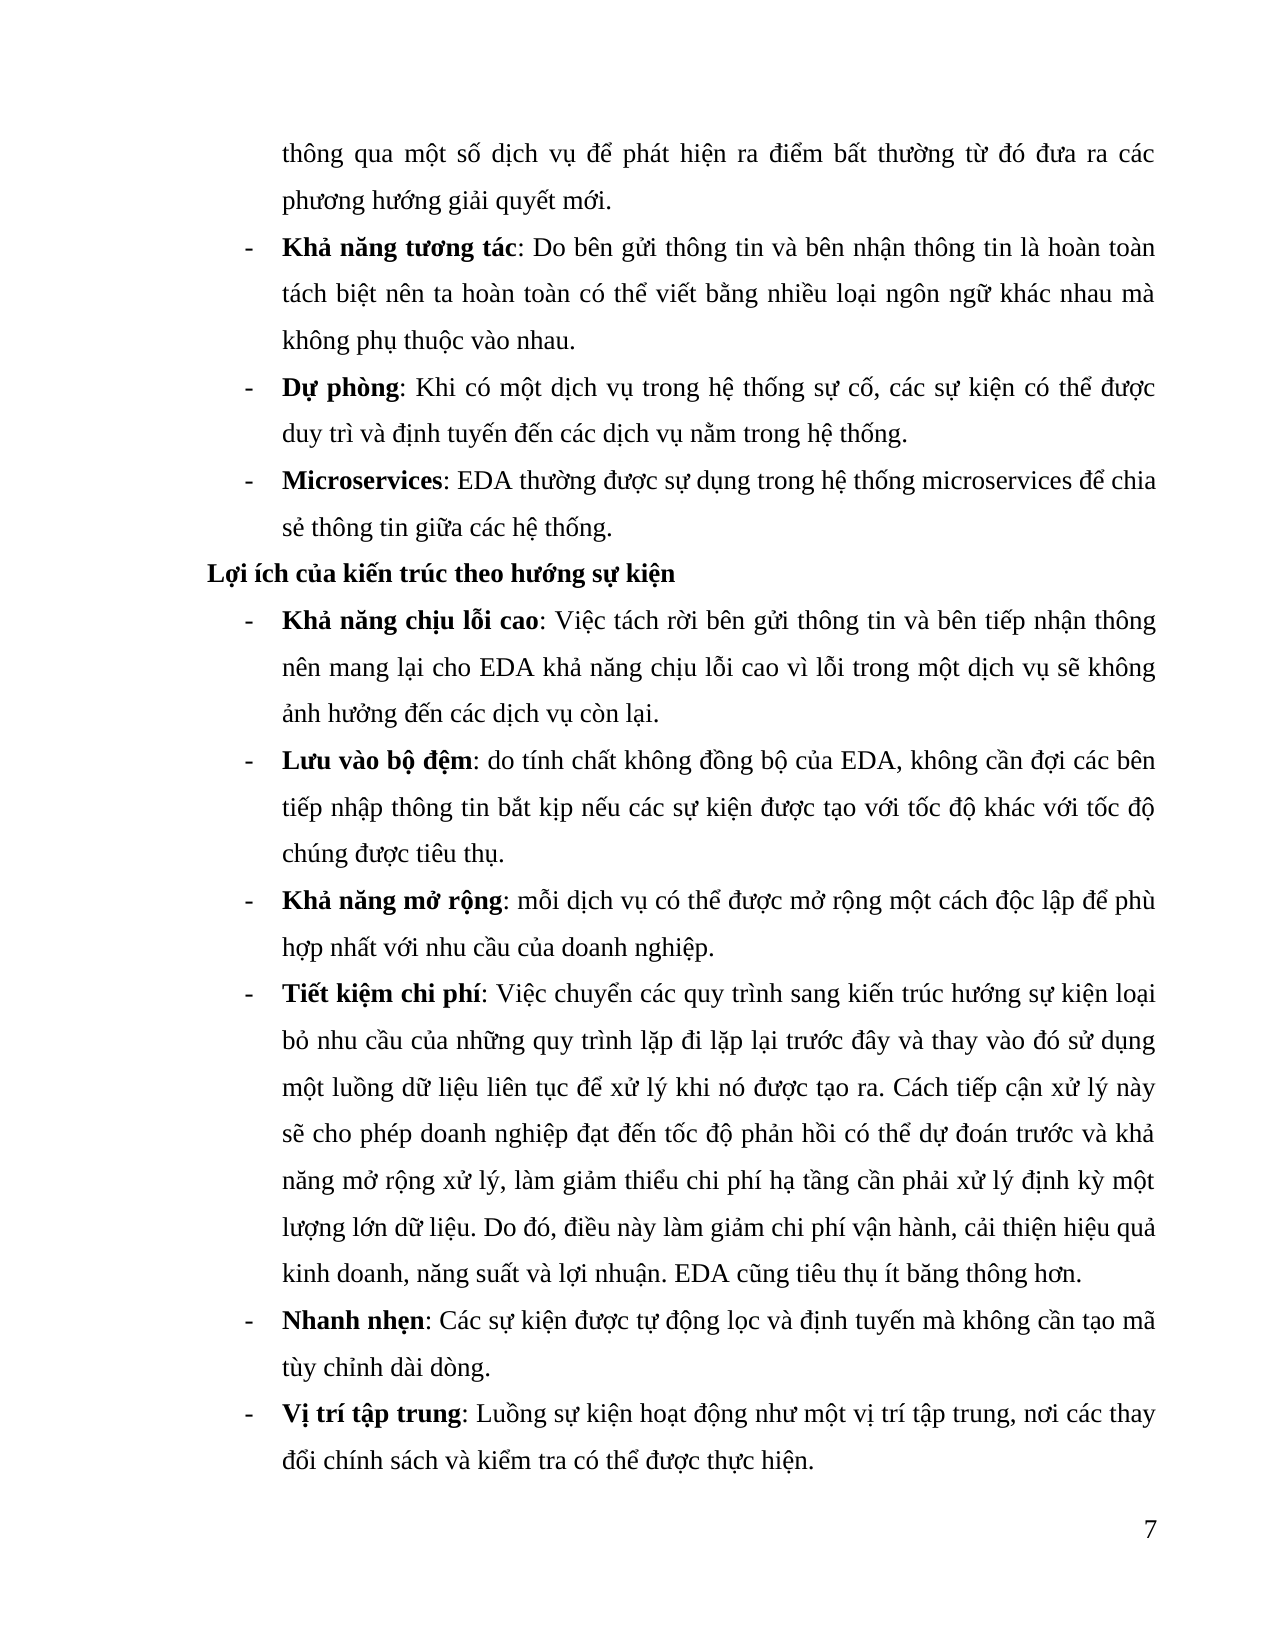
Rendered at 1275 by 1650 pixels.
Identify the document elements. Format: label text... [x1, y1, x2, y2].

list Vị trí tập trung: Luồng sự kiện hoạt động như một vị trí tập trung, nơi các thay đổi chính sách và kiểm tra có thể được thực hiện. [244, 1397, 1157, 1475]
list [244, 137, 1157, 215]
list Dự phòng: Khi có một dịch vụ trong hệ thống sự cố, các sự kiện có thể được duy trì và định tuyến đến các dịch vụ nằm trong hệ thống. [244, 371, 1157, 448]
list Khả năng chịu lỗi cao: Việc tách rời bên gửi thông tin và bên tiếp nhận thông nên mang lại cho EDA khả năng chịu lỗi cao vì lỗi trong một dịch vụ sẽ không ảnh hưởng đến các dịch vụ còn lại. [244, 604, 1157, 728]
list Khả năng tương tác: Do bên gửi thông tin và bên nhận thông tin là hoàn toàn tách biệt nên ta hoàn toàn có thể viết bằng nhiều loại ngôn ngữ khác nhau mà không phụ thuộc vào nhau. [244, 231, 1157, 355]
list Lưu vào bộ đệm: do tính chất không đồng bộ của EDA, không cần đợi các bên tiếp nhập thông tin bắt kịp nếu các sự kiện được tạo với tốc độ khác với tốc độ chúng được tiêu thụ. [244, 744, 1157, 868]
list Microservices: EDA thường được sự dụng trong hệ thống microservices để chia sẻ thông tin giữa các hệ thống. [244, 464, 1157, 542]
list Khả năng mở rộng: mỗi dịch vụ có thể được mở rộng một cách độc lập để phù hợp nhất với nhu cầu của doanh nghiệp. [244, 884, 1157, 962]
text Lợi ích của kiến trúc theo hướng sự kiện [207, 557, 1157, 588]
list Nhanh nhẹn: Các sự kiện được tự động lọc và định tuyến mà không cần tạo mã tùy chỉnh dài dòng. [244, 1304, 1157, 1382]
list Tiết kiệm chi phí: Việc chuyển các quy trình sang kiến trúc hướng sự kiện loại bỏ nhu cầu của những quy trình lặp đi lặp lại trước đây và thay vào đó sử dụng một luồng dữ liệu liên tục để xử lý khi nó được tạo ra. Cách tiếp cận xử lý này sẽ cho phép doanh nghiệp đạt đến tốc độ phản hồi có thể dự đoán trước và khả năng mở rộng xử lý, làm giảm thiểu chi phí hạ tầng cần phải xử lý định kỳ một lượng lớn dữ liệu. Do đó, điều này làm giảm chi phí vận hành, cải thiện hiệu quả kinh doanh, năng suất và lợi nhuận. EDA cũng tiêu thụ ít băng thông hơn. [244, 977, 1157, 1288]
